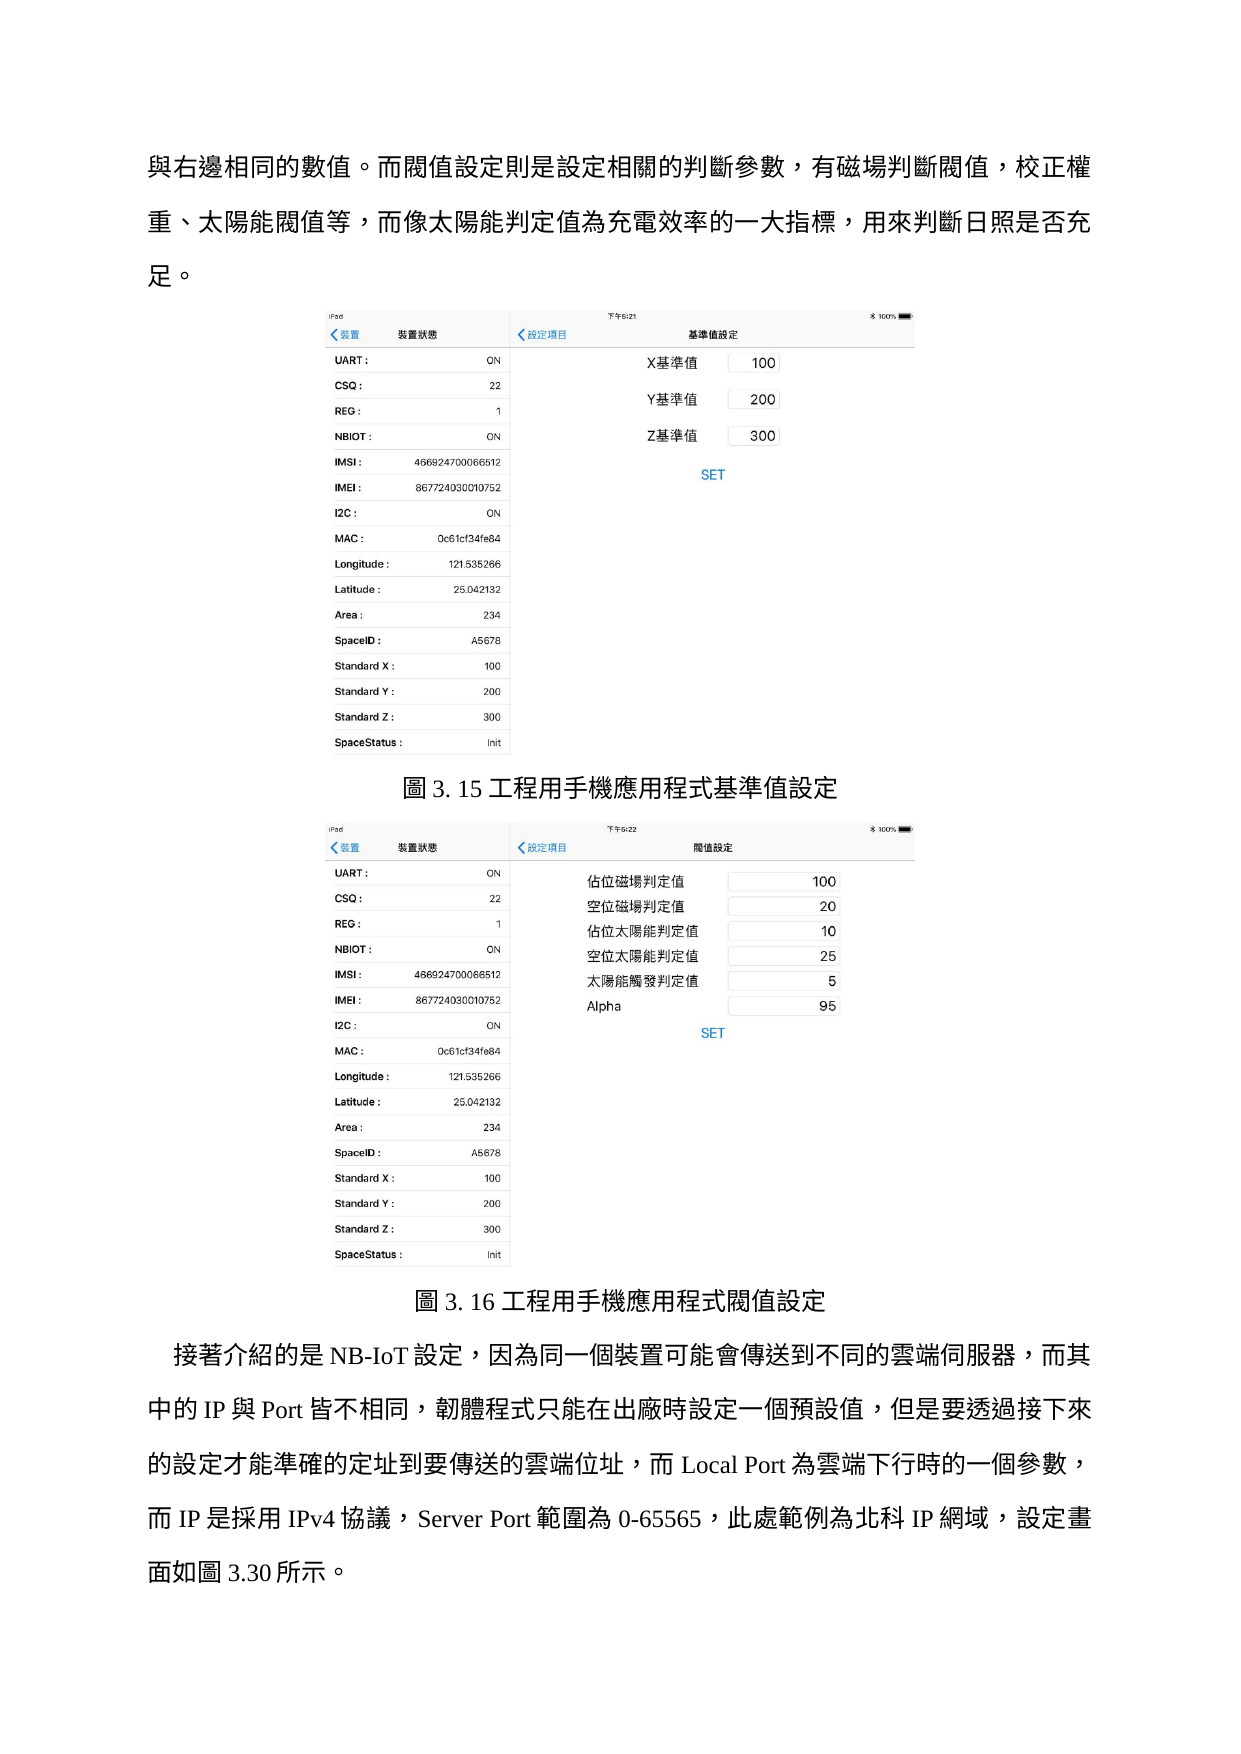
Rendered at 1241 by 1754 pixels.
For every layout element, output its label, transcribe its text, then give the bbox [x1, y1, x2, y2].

picture [325, 310, 915, 755]
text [148, 148, 1092, 293]
text 接著介紹的是NB-IoT設定，因為同一個裝置可能會傳送到不同的雲端伺服器，而其中的IP與Port皆不相同，韌體程式只能在出廠時設定一個預設值，但是要透過接下來的設定才能準確的定址到要傳送的雲端位址，而Local Port為雲端下行時的一個參數，而IP是採用IPv4協議，Server Port範圍為0-65565，此處範例為北科IP網域，設定畫面如圖3.30所示。 [148, 1335, 1092, 1589]
picture [325, 823, 915, 1267]
